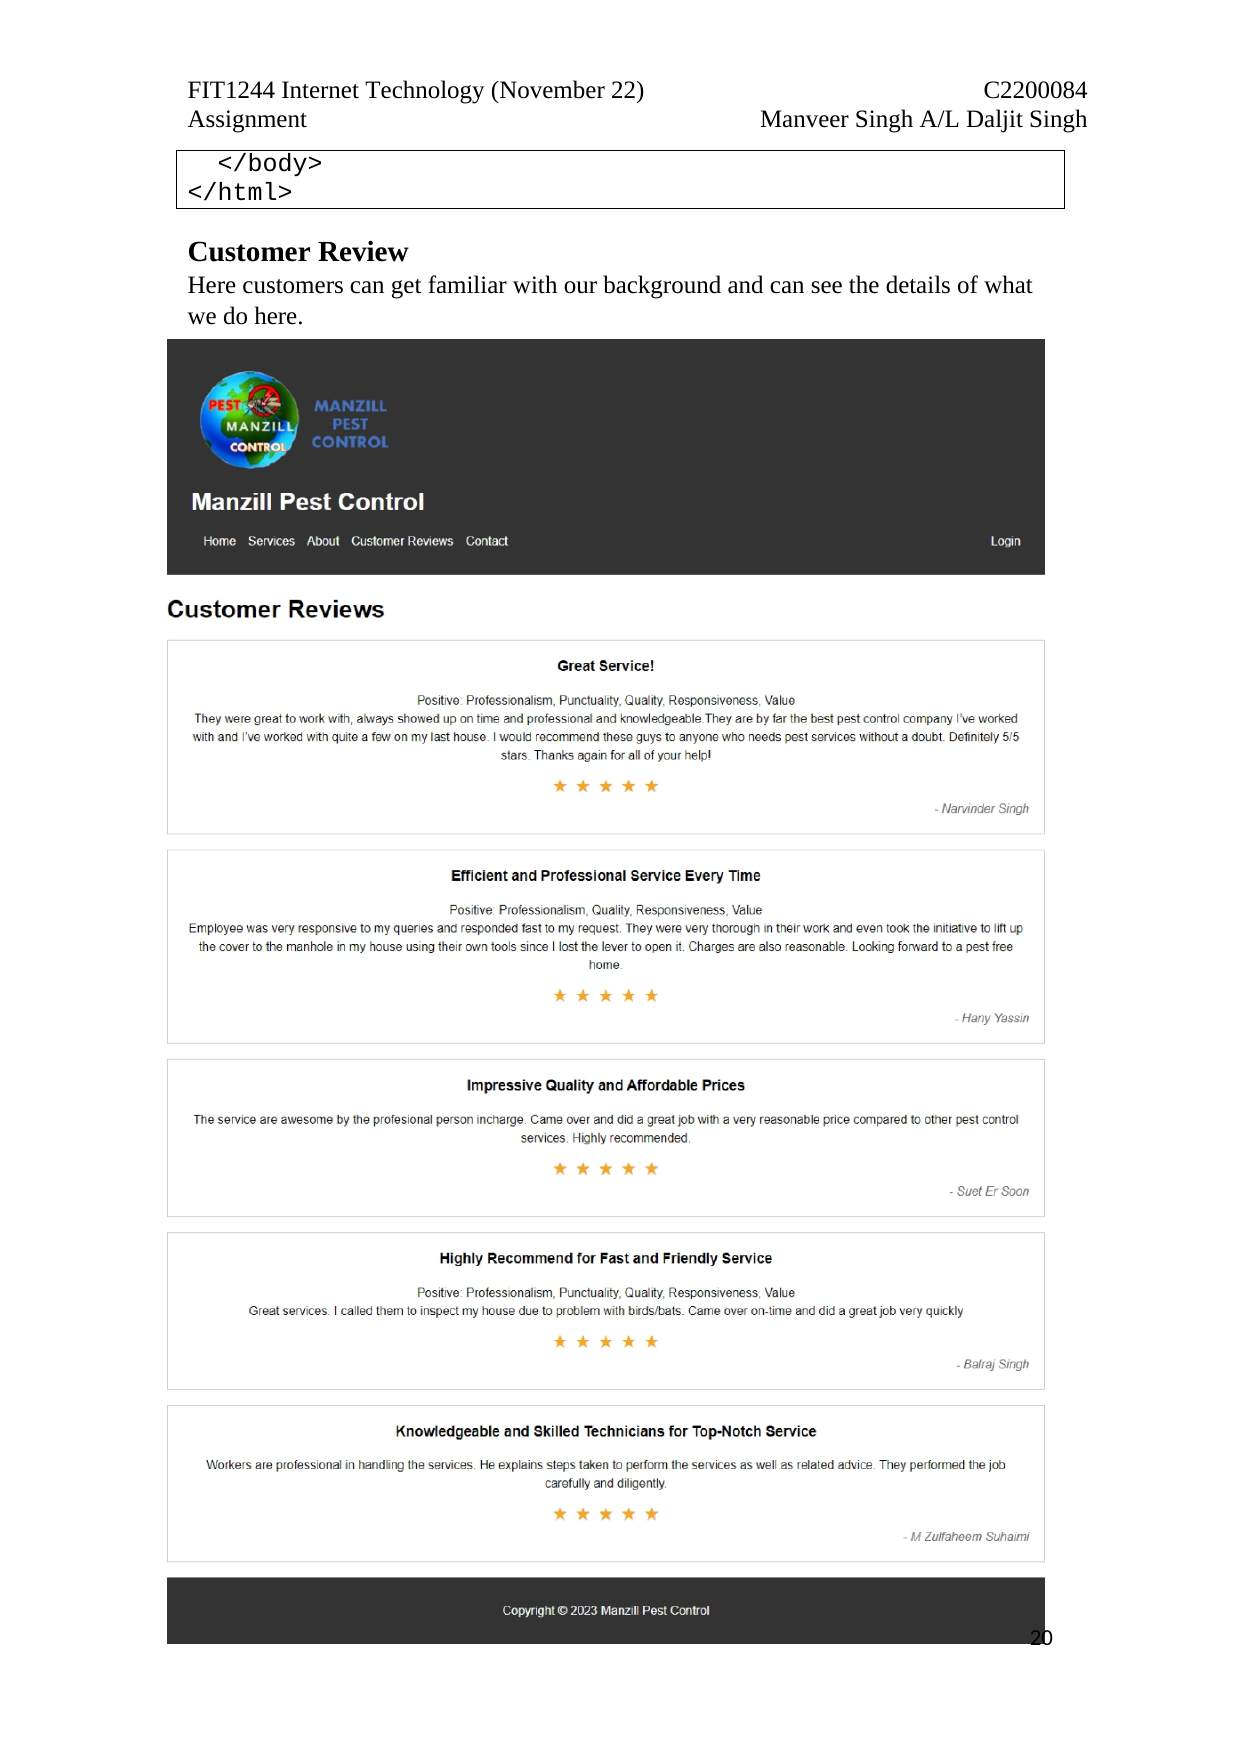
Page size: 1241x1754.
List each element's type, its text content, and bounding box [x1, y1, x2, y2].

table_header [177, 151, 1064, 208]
picture [1044, 1632, 1050, 1644]
picture [142, 339, 1069, 1644]
subtitle Customer Review [187, 234, 1053, 267]
text Here customers can get familiar with our background and can see the details of what we do here. [187, 270, 1053, 330]
